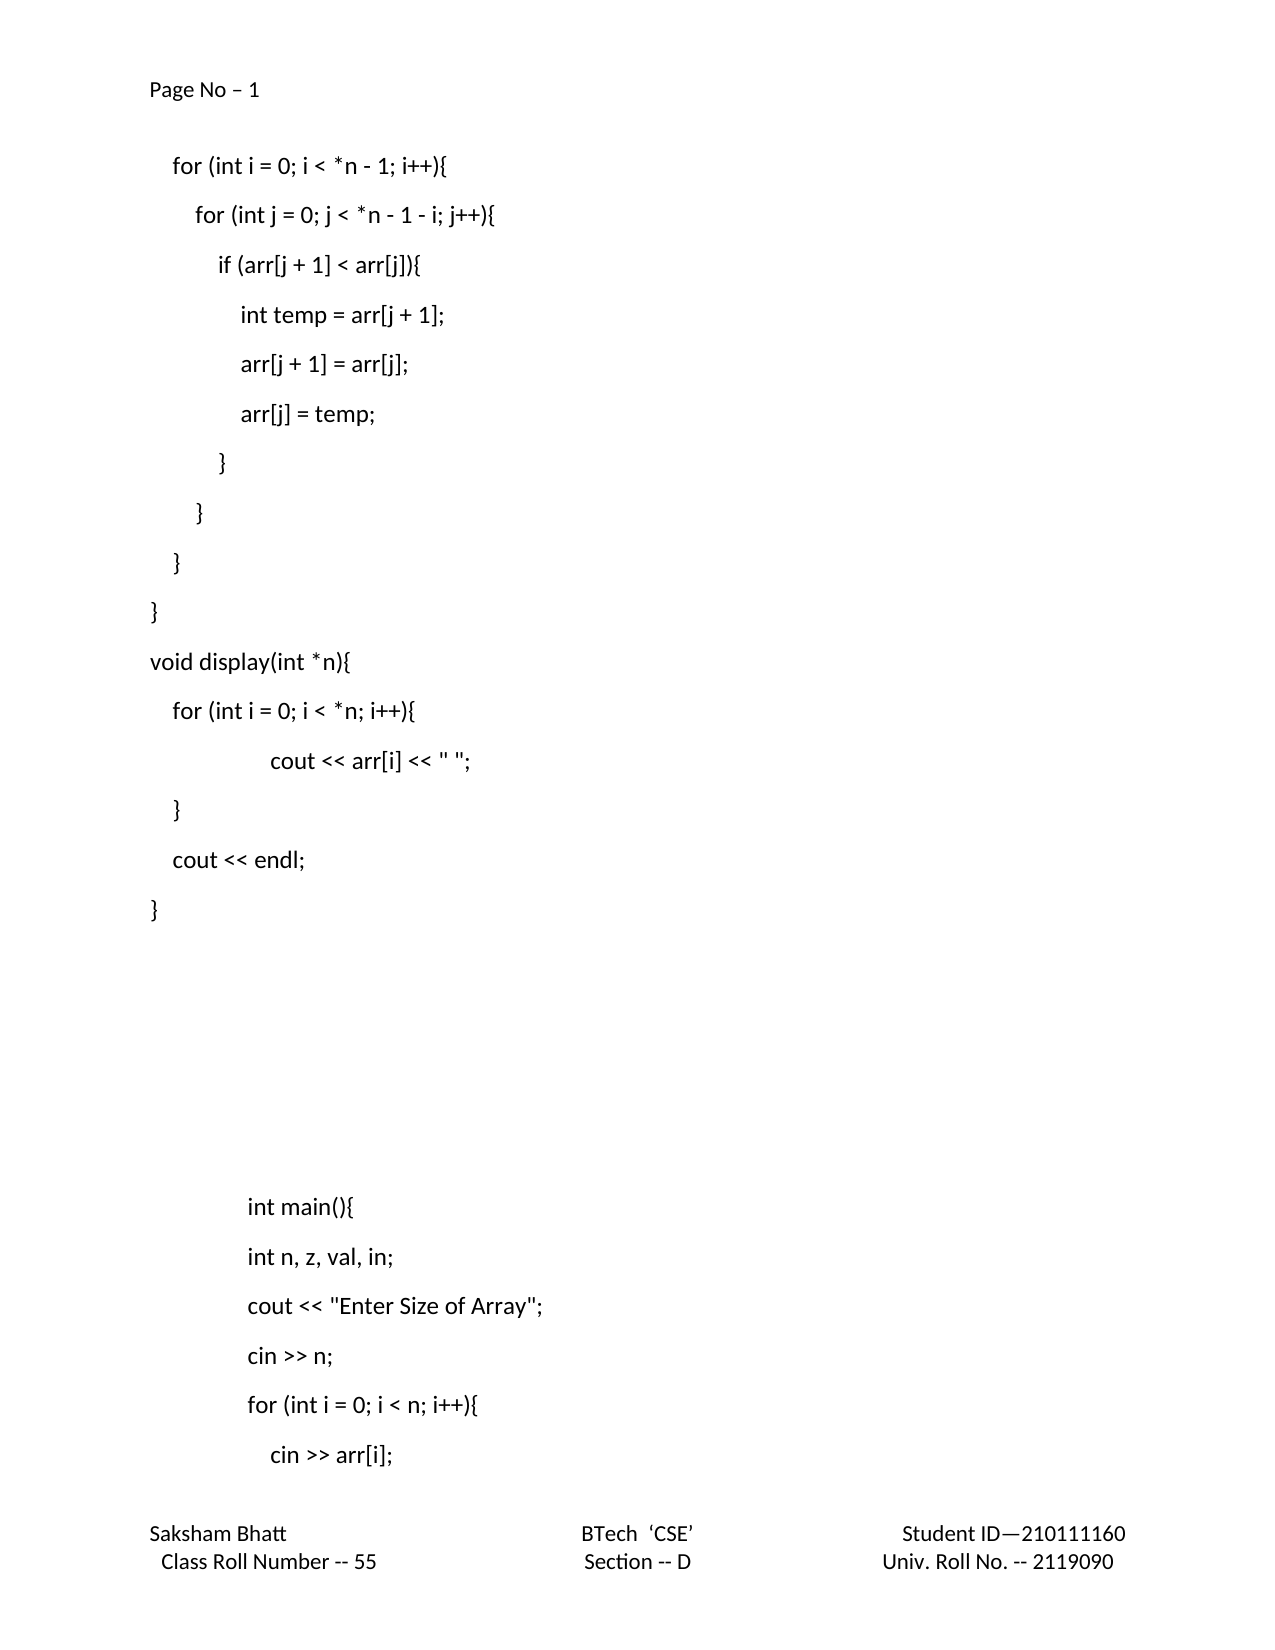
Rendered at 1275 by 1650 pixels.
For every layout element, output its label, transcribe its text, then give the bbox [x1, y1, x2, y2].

text if (arr[j + 1] < arr[j]){ [150, 249, 1125, 280]
text arr[j + 1] = arr[j]; [150, 348, 1125, 379]
text } [150, 497, 1125, 528]
text arr[j] = temp; [150, 398, 1125, 428]
text for (int i = 0; i < *n; i++){ [150, 695, 1125, 726]
text for (int j = 0; j < *n - 1 - i; j++){ [150, 199, 1125, 230]
text int main(){ [225, 1191, 1125, 1222]
text cin >> n; [225, 1340, 1125, 1371]
text } [150, 596, 1125, 627]
text } [150, 447, 1125, 478]
text cin >> arr[i]; [225, 1439, 1125, 1470]
text cout << arr[i] << " "; [150, 745, 1125, 776]
text for (int i = 0; i < n; i++){ [225, 1389, 1125, 1420]
text cout << endl; [150, 844, 1125, 875]
text void display(int *n){ [150, 646, 1125, 676]
text } [150, 894, 1125, 924]
text } [150, 547, 1125, 577]
text for (int i = 0; i < *n - 1; i++){ [150, 150, 1125, 181]
text int temp = arr[j + 1]; [150, 299, 1125, 329]
text cout << "Enter Size of Array"; [225, 1290, 1125, 1321]
text } [150, 794, 1125, 825]
text int n, z, val, in; [225, 1241, 1125, 1271]
